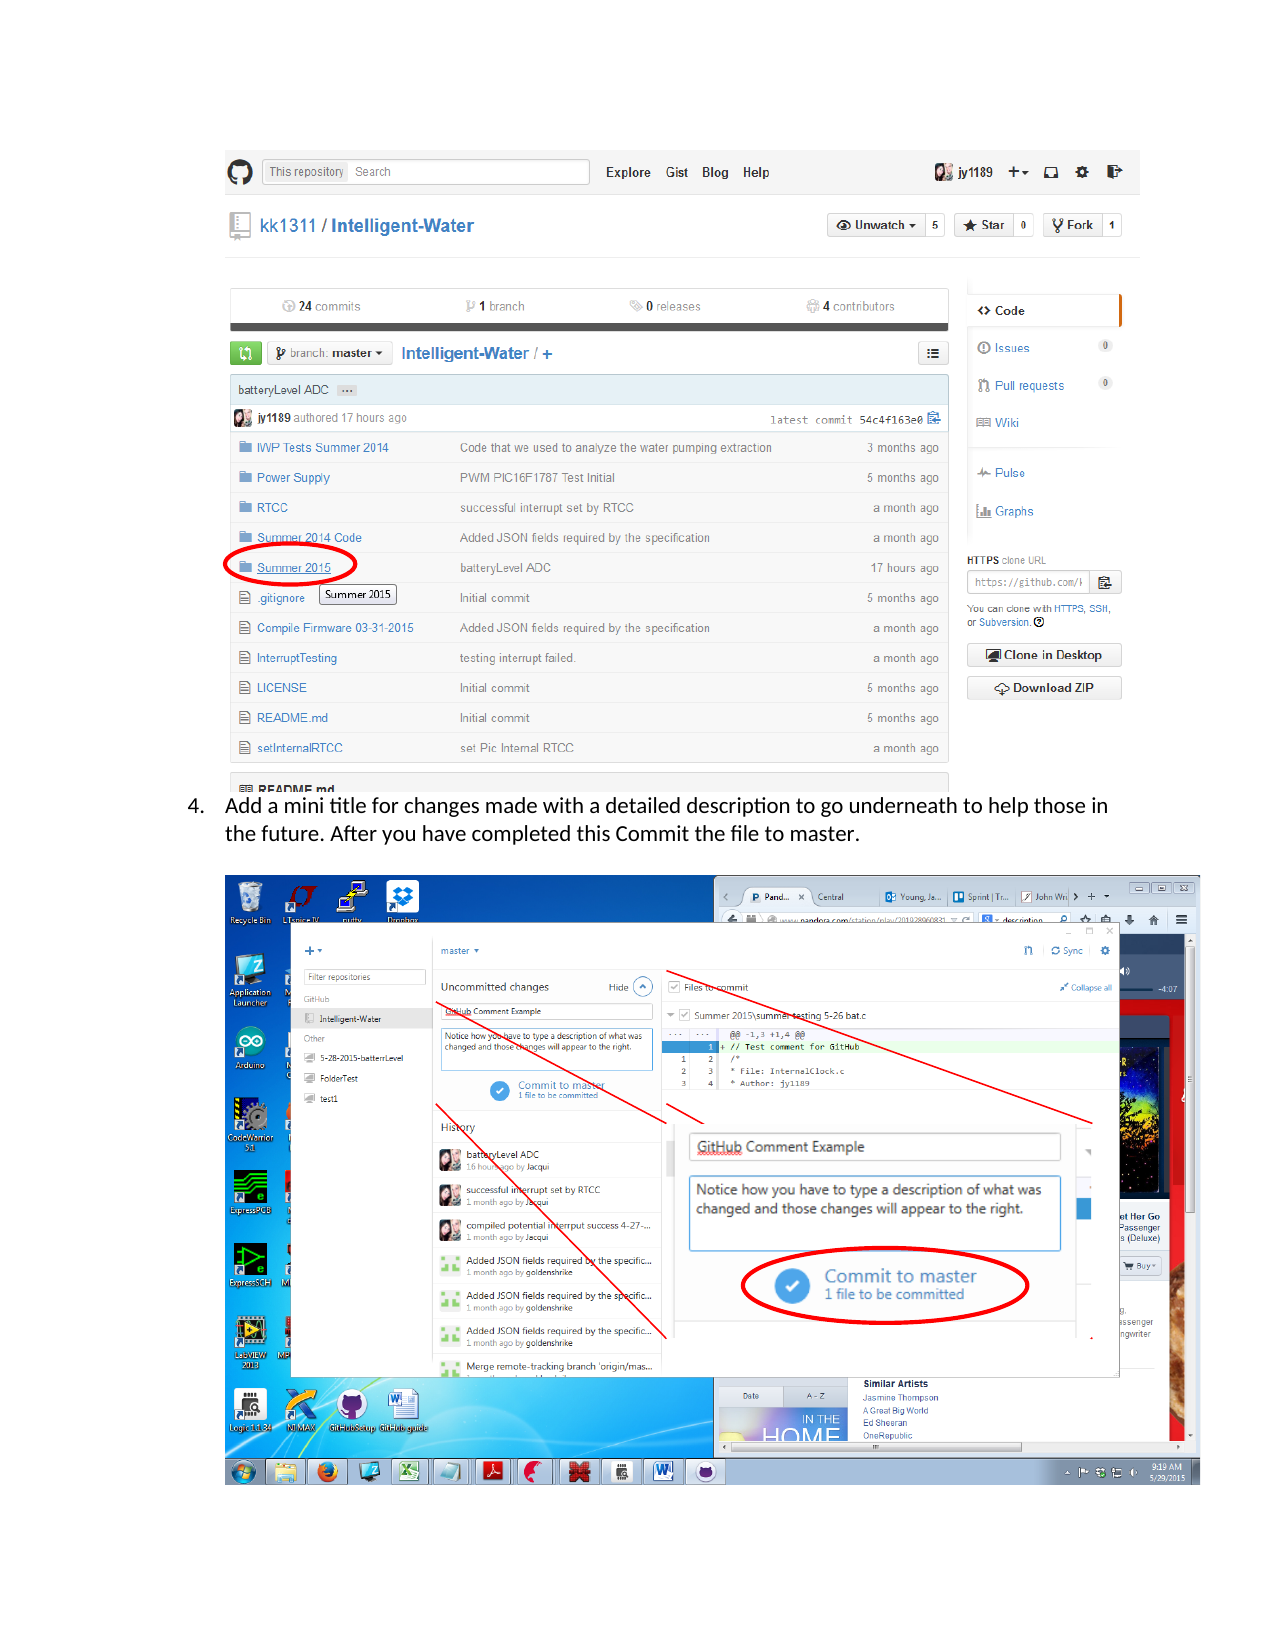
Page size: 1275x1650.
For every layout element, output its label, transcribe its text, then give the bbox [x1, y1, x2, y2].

picture [238, 1427, 246, 1432]
picture [225, 150, 1140, 792]
list Add a mini title for changes made with a detailed description to go underneath to help those in the future. After you have completed this Commit the file to master. [187, 791, 1125, 847]
picture [225, 875, 1200, 1485]
picture [235, 1317, 266, 1347]
picture [235, 1244, 266, 1274]
picture [241, 1353, 256, 1357]
picture [235, 1389, 266, 1419]
picture [228, 546, 352, 582]
